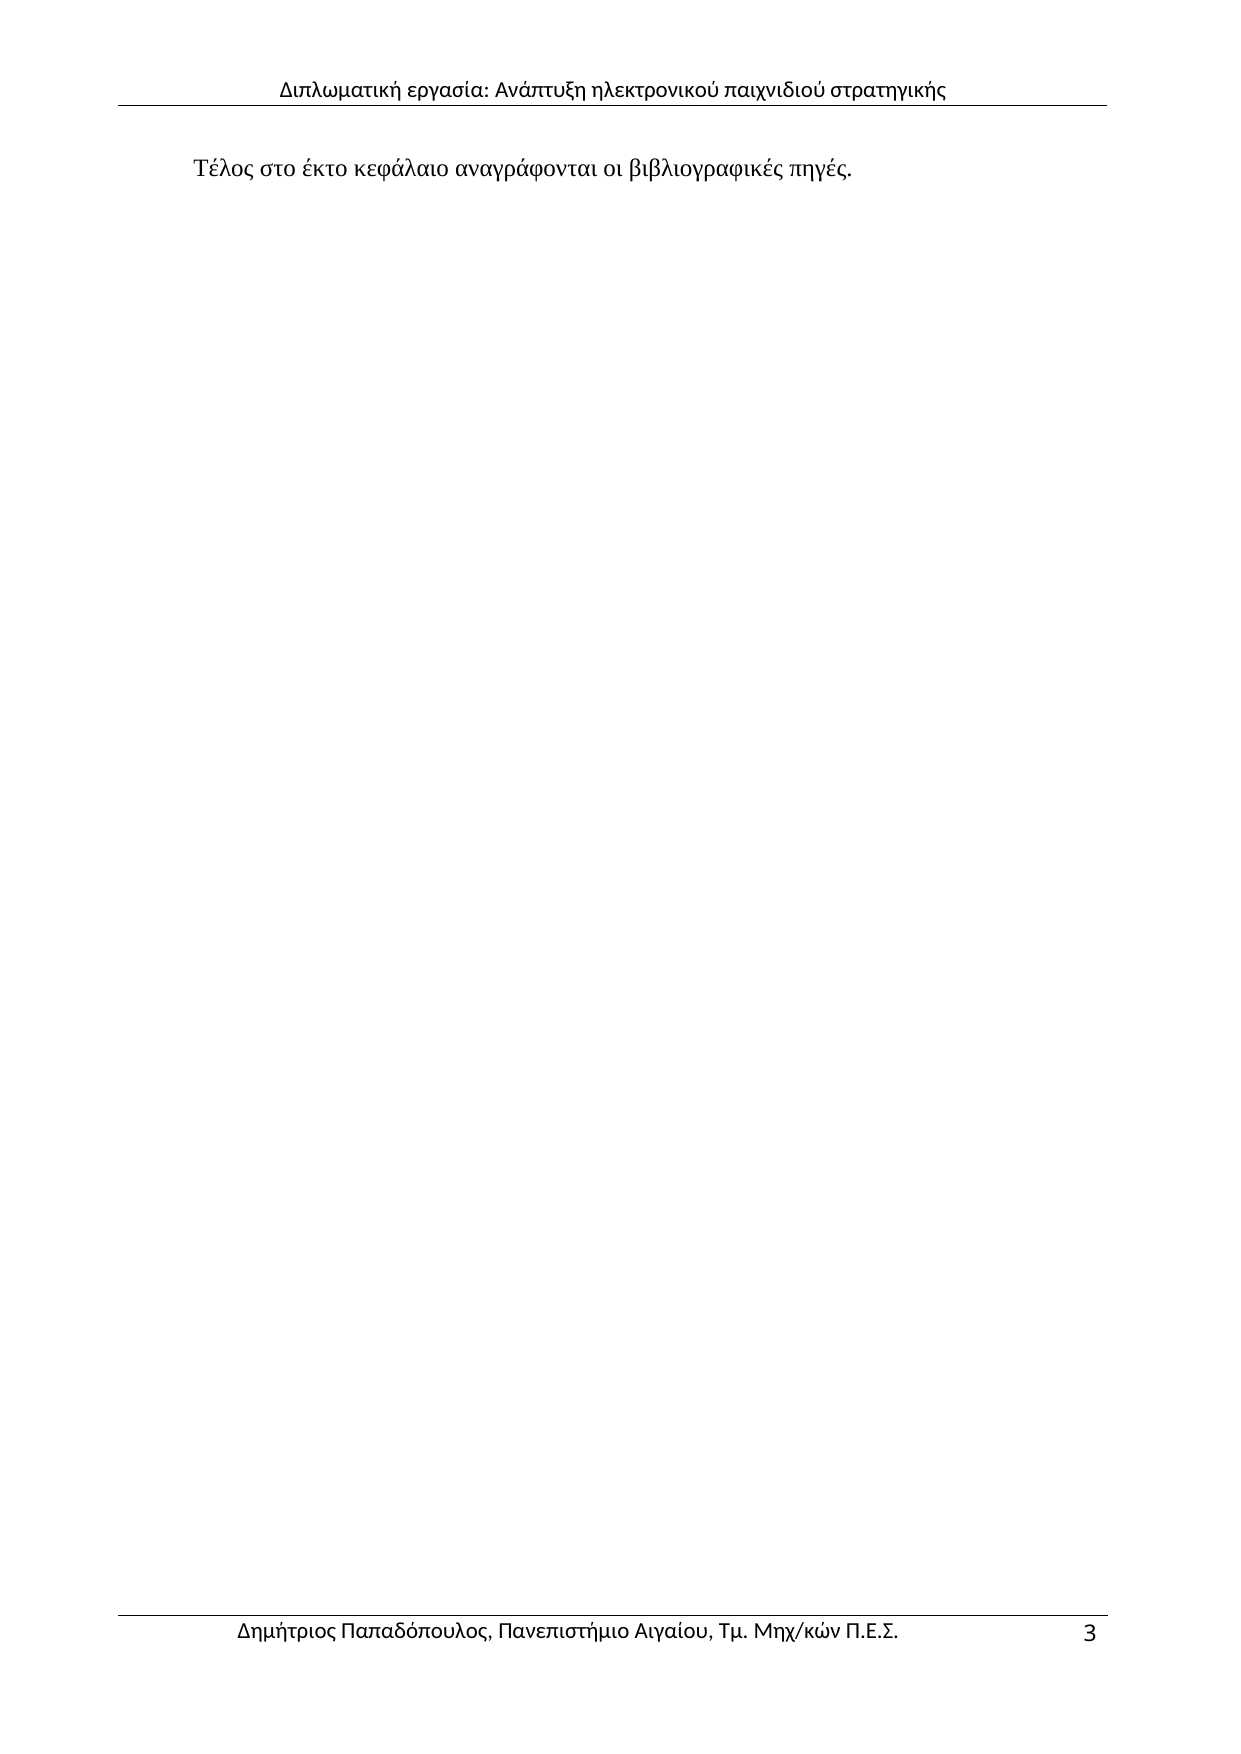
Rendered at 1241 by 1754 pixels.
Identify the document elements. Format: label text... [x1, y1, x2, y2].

text Τέλος στο έκτο κεφάλαιο αναγράφονται οι βιβλιογραφικές πηγές. [118, 150, 1107, 183]
